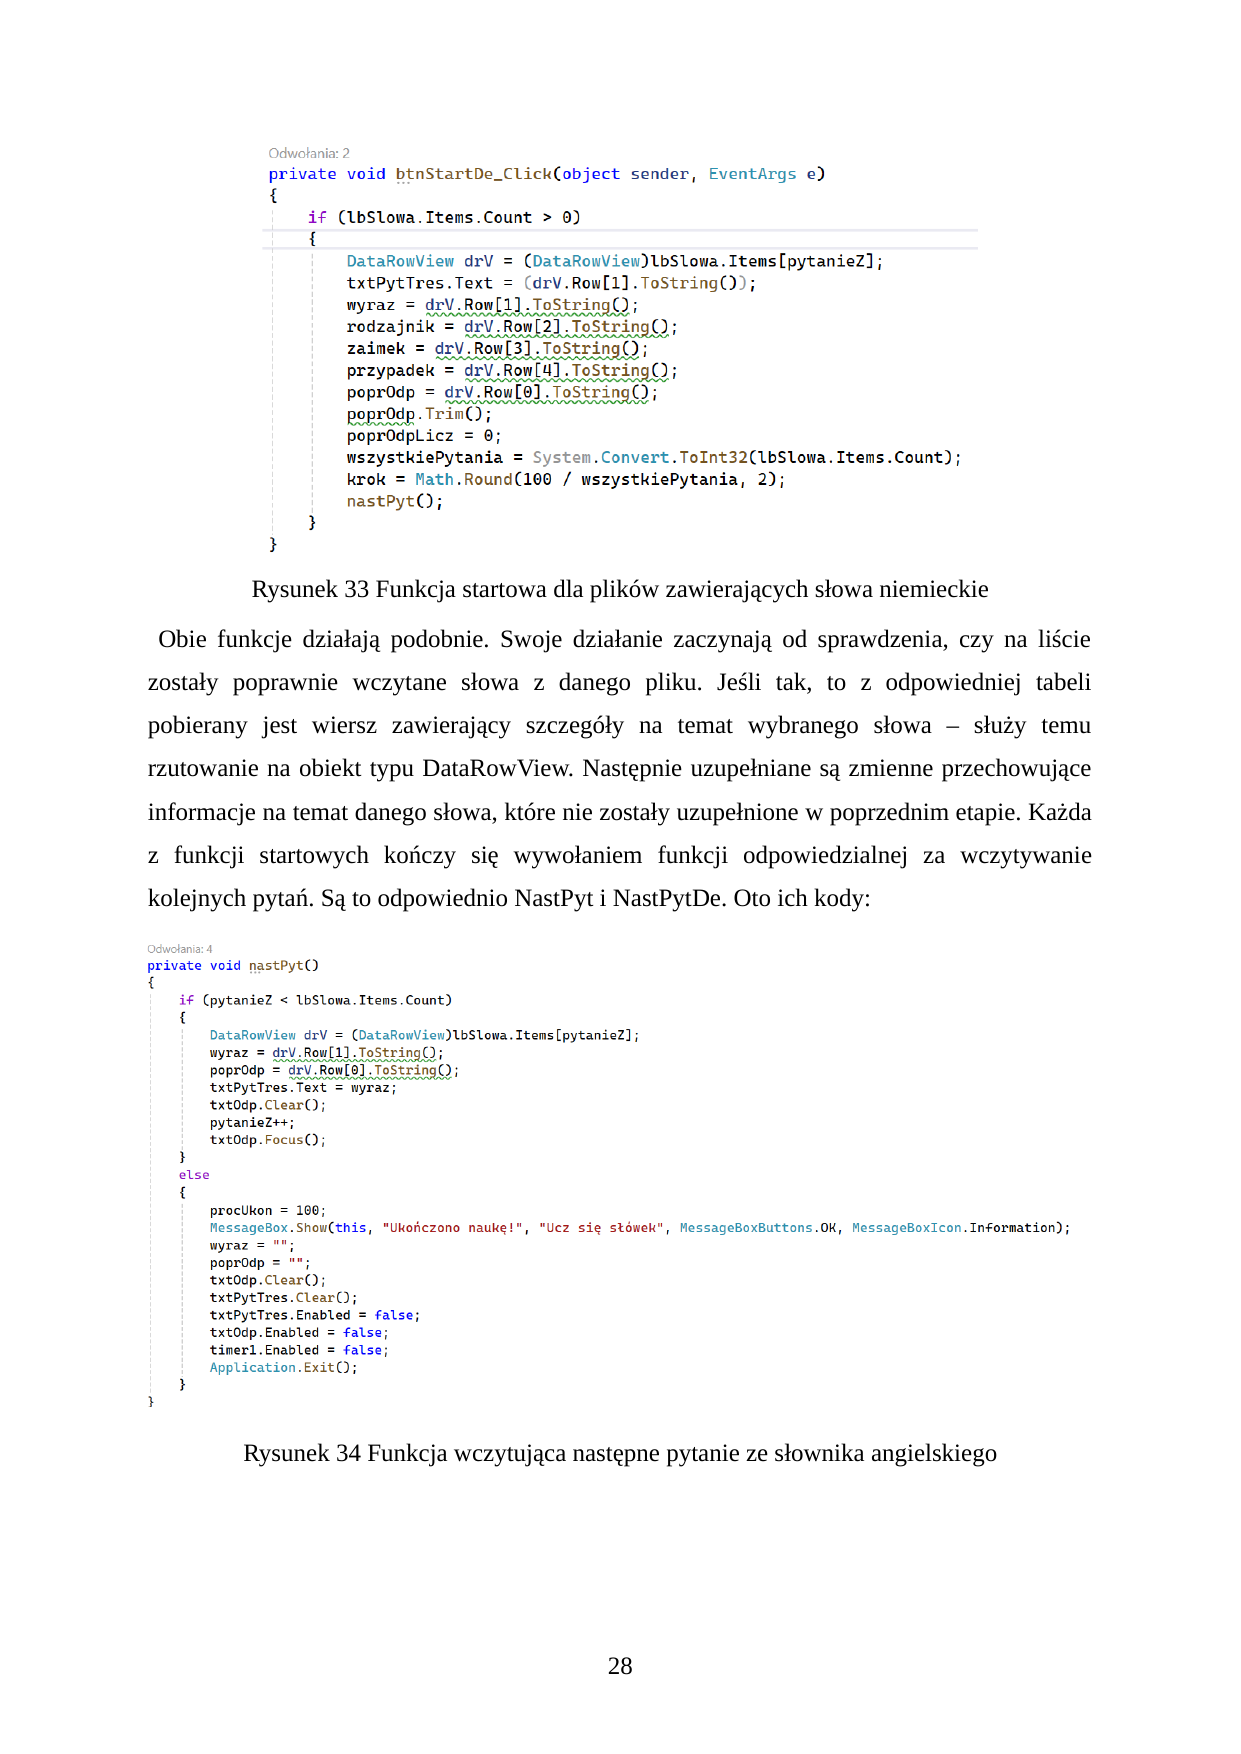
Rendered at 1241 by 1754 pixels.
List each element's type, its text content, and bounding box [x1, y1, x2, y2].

picture [147, 942, 1093, 1407]
text Obie funkcje działają podobnie. Swoje działanie zaczynają od sprawdzenia, czy na liście zostały poprawnie wczytane słowa z danego pliku. Jeśli tak, to z odpowiedniej tabeli pobierany jest wiersz zawierający szczegóły na temat wybranego słowa – służy temu rzutowanie na obiekt typu DataRowView. Następnie uzupełniane są zmienne przechowujące informacje na temat danego słowa, które nie zostały uzupełnione w poprzednim etapie. Każda z funkcji startowych kończy się wywołaniem funkcji odpowiedzialnej za wczytywanie kolejnych pytań. Są to odpowiednio NastPyt i NastPytDe. Oto ich kody: [148, 624, 1093, 912]
picture [262, 147, 978, 556]
